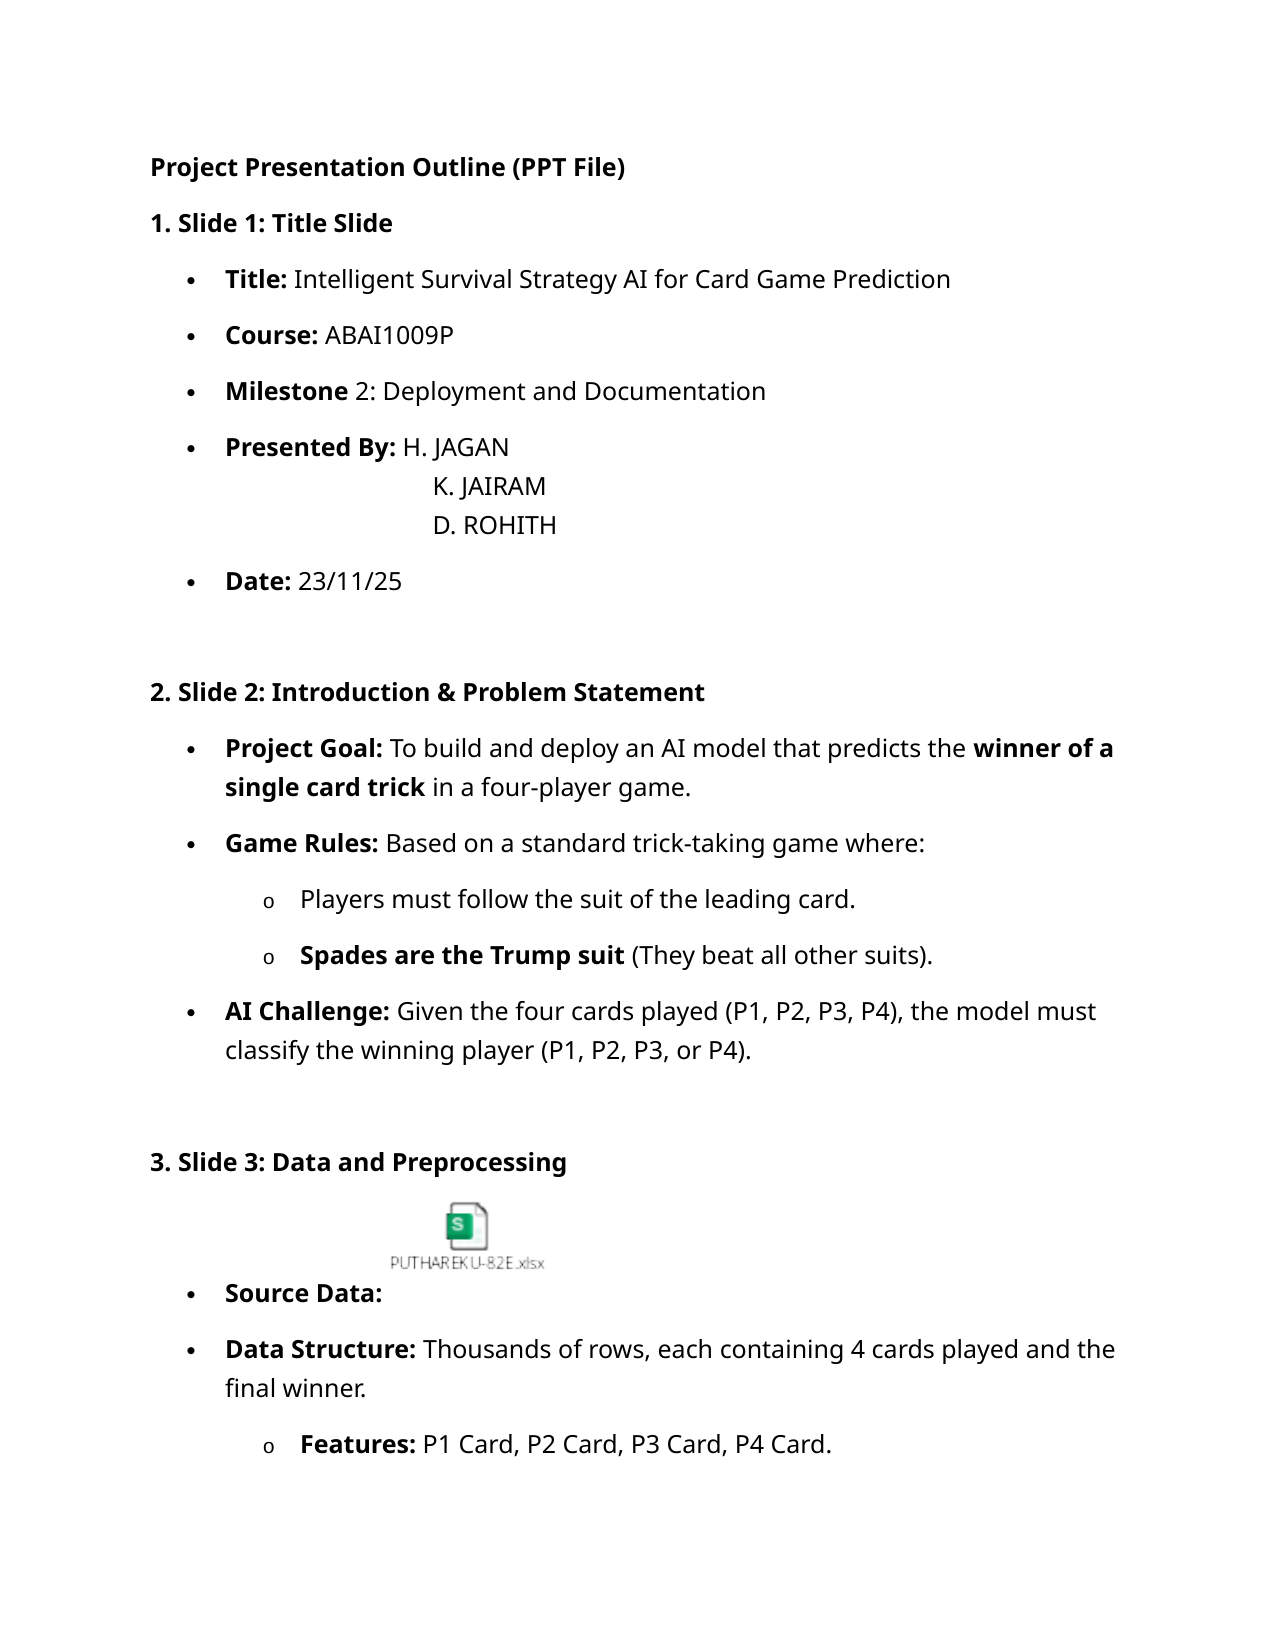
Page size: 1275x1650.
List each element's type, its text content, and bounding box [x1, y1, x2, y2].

list Presented By: H. JAGAN K. JAIRAM D. ROHITH [187, 429, 1125, 542]
list Date: 23/11/25 [187, 563, 1125, 597]
list Milestone 2: Deployment and Documentation [187, 373, 1125, 407]
list Players must follow the suit of the leading card. [262, 882, 1125, 916]
text Project Presentation Outline (PPT File) [150, 150, 1125, 184]
list Features: P1 Card, P2 Card, P3 Card, P4 Card. [262, 1427, 1125, 1461]
text 2. Slide 2: Introduction & Problem Statement [150, 675, 1125, 709]
list Title: Intelligent Survival Strategy AI for Card Game Prediction [187, 262, 1125, 296]
text 3. Slide 3: Data and Preprocessing [150, 1144, 1125, 1178]
list Course: ABAI1009P [187, 317, 1125, 352]
list AI Challenge: Given the four cards played (P1, P2, P3, P4), the model must classify the winning player (P1, P2, P3, or P4). [187, 993, 1125, 1067]
list Project Goal: To build and deploy an AI model that predicts the winner of a single card trick in a four-player game. [187, 731, 1125, 804]
list Data Structure: Thousands of rows, each containing 4 cards played and the final winner. [187, 1332, 1125, 1405]
text 1. Slide 1: Title Slide [150, 206, 1125, 240]
list Spades are the Trump suit (They beat all other suits). [262, 937, 1125, 972]
list Game Rules: Based on a standard trick-taking game where: [187, 826, 1125, 860]
list Source Data: [187, 1200, 1125, 1310]
